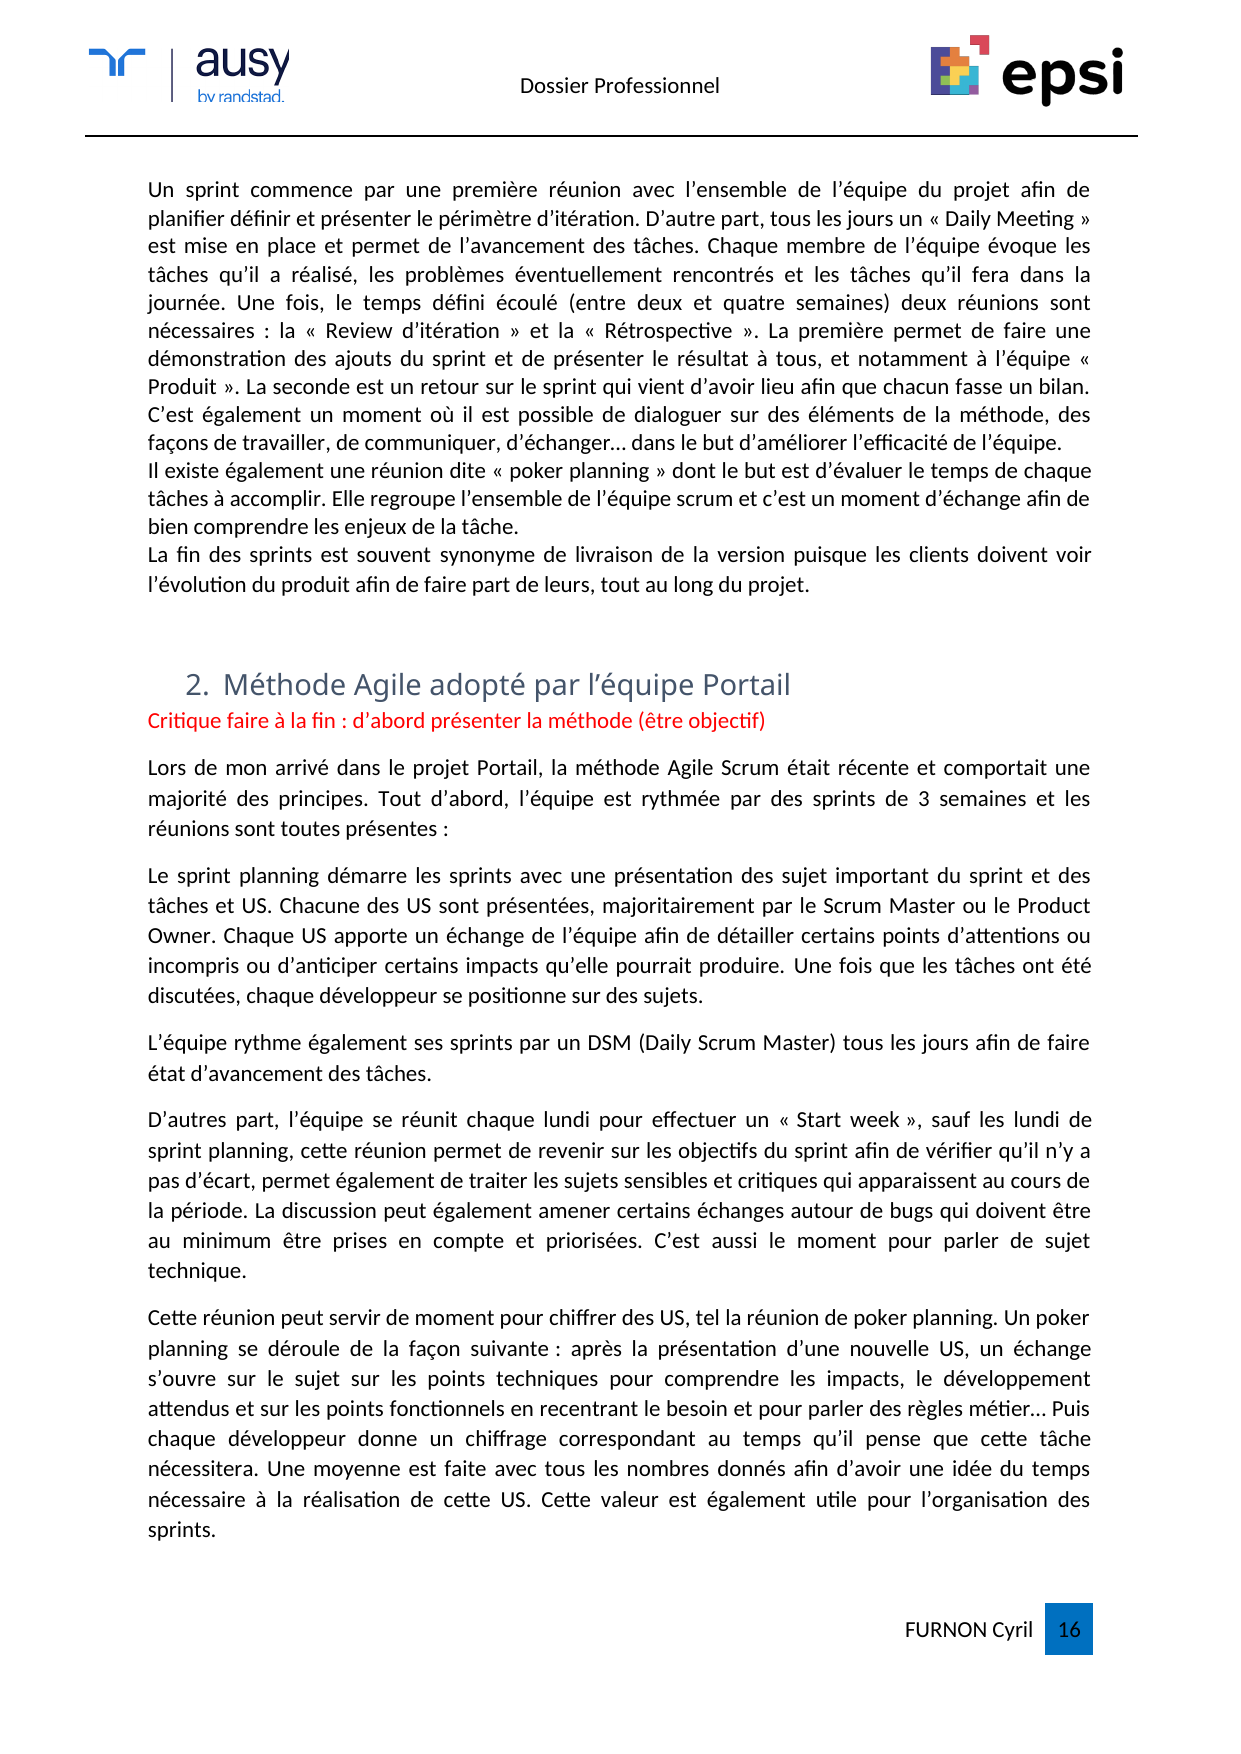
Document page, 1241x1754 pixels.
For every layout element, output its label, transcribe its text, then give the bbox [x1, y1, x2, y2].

text Un sprint commence par une première réunion avec l’ensemble de l’équipe du projet afin de planifier définir et présenter le périmètre d’itération. D’autre part, tous les jours un « Daily Meeting » est mise en place et permet de l’avancement des tâches. Chaque membre de l’équipe évoque les tâches qu’il a réalisé, les problèmes éventuellement rencontrés et les tâches qu’il fera dans la journée. Une fois, le temps défini écoulé (entre deux et quatre semaines) deux réunions sont nécessaires : la « Review d’itération » et la « Rétrospective ». La première permet de faire une démonstration des ajouts du sprint et de présenter le résultat à tous, et notamment à l’équipe « Produit ». La seconde est un retour sur le sprint qui vient d’avoir lieu afin que chacun fasse un bilan. C’est également un moment où il est possible de dialoguer sur des éléments de la méthode, des façons de travailler, de communiquer, d’échanger… dans le but d’améliorer l’efficacité de l’équipe. [148, 176, 1093, 456]
text Lors de mon arrivé dans le projet Portail, la méthode Agile Scrum était récente et comportait une majorité des principes. Tout d’abord, l’équipe est rythmée par des sprints de 3 semaines et les réunions sont toutes présentes : [148, 753, 1093, 842]
text Critique faire à la fin : d’abord présenter la méthode (être objectif) [148, 707, 1093, 735]
subtitle Méthode Agile adopté par l’équipe Portail [185, 664, 1093, 703]
text Le sprint planning démarre les sprints avec une présentation des sujet important du sprint et des tâches et US. Chacune des US sont présentées, majoritairement par le Scrum Master ou le Product Owner. Chaque US apporte un échange de l’équipe afin de détailler certains points d’attentions ou incompris ou d’anticiper certains impacts qu’elle pourrait produire. Une fois que les tâches ont été discutées, chaque développeur se positionne sur des sujets. [148, 861, 1093, 1010]
text L’équipe rythme également ses sprints par un DSM (Daily Scrum Master) tous les jours afin de faire état d’avancement des tâches. [148, 1028, 1093, 1087]
text La fin des sprints est souvent synonyme de livraison de la version puisque les clients doivent voir l’évolution du produit afin de faire part de leurs, tout au long du projet. [148, 540, 1093, 598]
text Cette réunion peut servir de moment pour chiffrer des US, tel la réunion de poker planning. Un poker planning se déroule de la façon suivante : après la présentation d’une nouvelle US, un échange s’ouvre sur le sujet sur les points techniques pour comprendre les impacts, le développement attendus et sur les points fonctionnels en recentrant le besoin et pour parler des règles métier… Puis chaque développeur donne un chiffrage correspondant au temps qu’il pense que cette tâche nécessitera. Une moyenne est faite avec tous les nombres donnés afin d’avoir une idée du temps nécessaire à la réalisation de cette US. Cette valeur est également utile pour l’organisation des sprints. [148, 1303, 1093, 1543]
text Il existe également une réunion dite « poker planning » dont le but est d’évaluer le temps de chaque tâches à accomplir. Elle regroupe l’ensemble de l’équipe scrum et c’est un moment d’échange afin de bien comprendre les enjeux de la tâche. [148, 456, 1093, 540]
text D’autres part, l’équipe se réunit chaque lundi pour effectuer un « Start week », sauf les lundi de sprint planning, cette réunion permet de revenir sur les objectifs du sprint afin de vérifier qu’il n’y a pas d’écart, permet également de traiter les sujets sensibles et critiques qui apparaissent au cours de la période. La discussion peut également amener certains échanges autour de bugs qui doivent être au minimum être prises en compte et priorisées. C’est aussi le moment pour parler de sujet technique. [148, 1106, 1093, 1285]
picture [88, 48, 289, 102]
